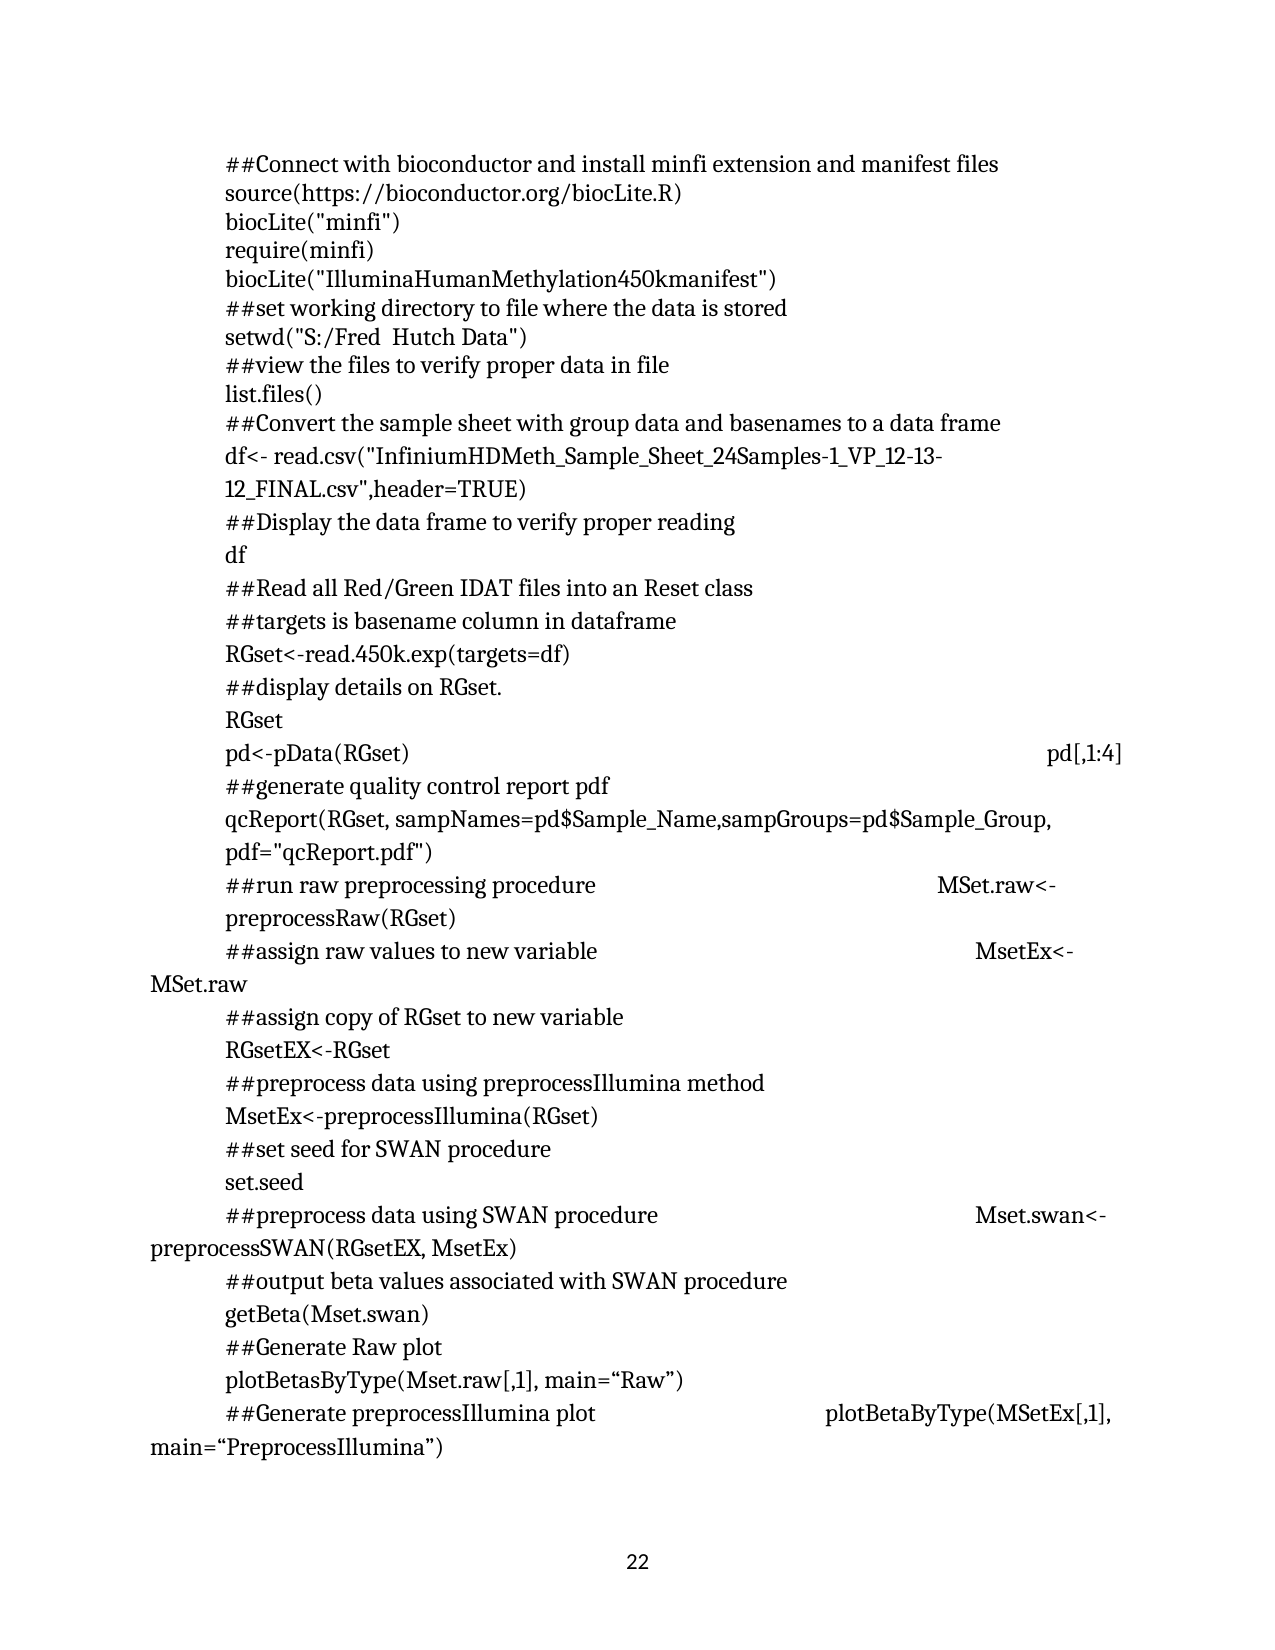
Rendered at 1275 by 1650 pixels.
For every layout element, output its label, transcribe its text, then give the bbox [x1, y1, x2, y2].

text ##display details on RGset. RGset pd<-pData(RGset) pd[,1:4] [225, 673, 1125, 768]
text ##set working directory to file where the data is stored setwd("S:/Fred Hutch Data") [225, 294, 1125, 351]
text ##set seed for SWAN procedure set.seed [150, 1135, 1125, 1197]
text ##run raw preprocessing procedure MSet.raw<-preprocessRaw(RGset) [225, 871, 1125, 933]
text ##Connect with bioconductor and install minfi extension and manifest files source(https://bioconductor.org/biocLite.R) biocLite("minfi") require(minfi) biocLite("IlluminaHumanMethylation450kmanifest") [225, 150, 1125, 294]
text ##assign copy of RGset to new variable RGsetEX<-RGset [150, 1003, 1125, 1065]
text ##output beta values associated with SWAN procedure getBeta(Mset.swan) [150, 1267, 1125, 1329]
text ##view the files to verify proper data in file list.files() [225, 351, 1125, 409]
text ##preprocess data using SWAN procedure Mset.swan<-preprocessSWAN(RGsetEX, MsetEx) [150, 1201, 1125, 1263]
text ##Generate Raw plot plotBetasByType(Mset.raw[,1], main=“Raw”) [150, 1333, 1125, 1395]
text ##Read all Red/Green IDAT files into an Reset class ##targets is basename column in dataframe RGset<-read.450k.exp(targets=df) [225, 574, 1125, 669]
text ##Convert the sample sheet with group data and basenames to a data frame df<- read.csv("InfiniumHDMeth_Sample_Sheet_24Samples-1_VP_12-13-12_FINAL.csv",header=TRUE) [225, 409, 1125, 503]
text ##Generate preprocessIllumina plot plotBetaByType(MSetEx[,1], main=“PreprocessIllumina”) [150, 1399, 1125, 1461]
text ##generate quality control report pdf qcReport(RGset, sampNames=pd$Sample_Name,sampGroups=pd$Sample_Group, pdf="qcReport.pdf") [225, 772, 1125, 867]
text ##preprocess data using preprocessIllumina method MsetEx<-preprocessIllumina(RGset) [150, 1069, 1125, 1131]
text ##assign raw values to new variable MsetEx<-MSet.raw [150, 937, 1125, 999]
text ##Display the data frame to verify proper reading df [225, 508, 1125, 569]
